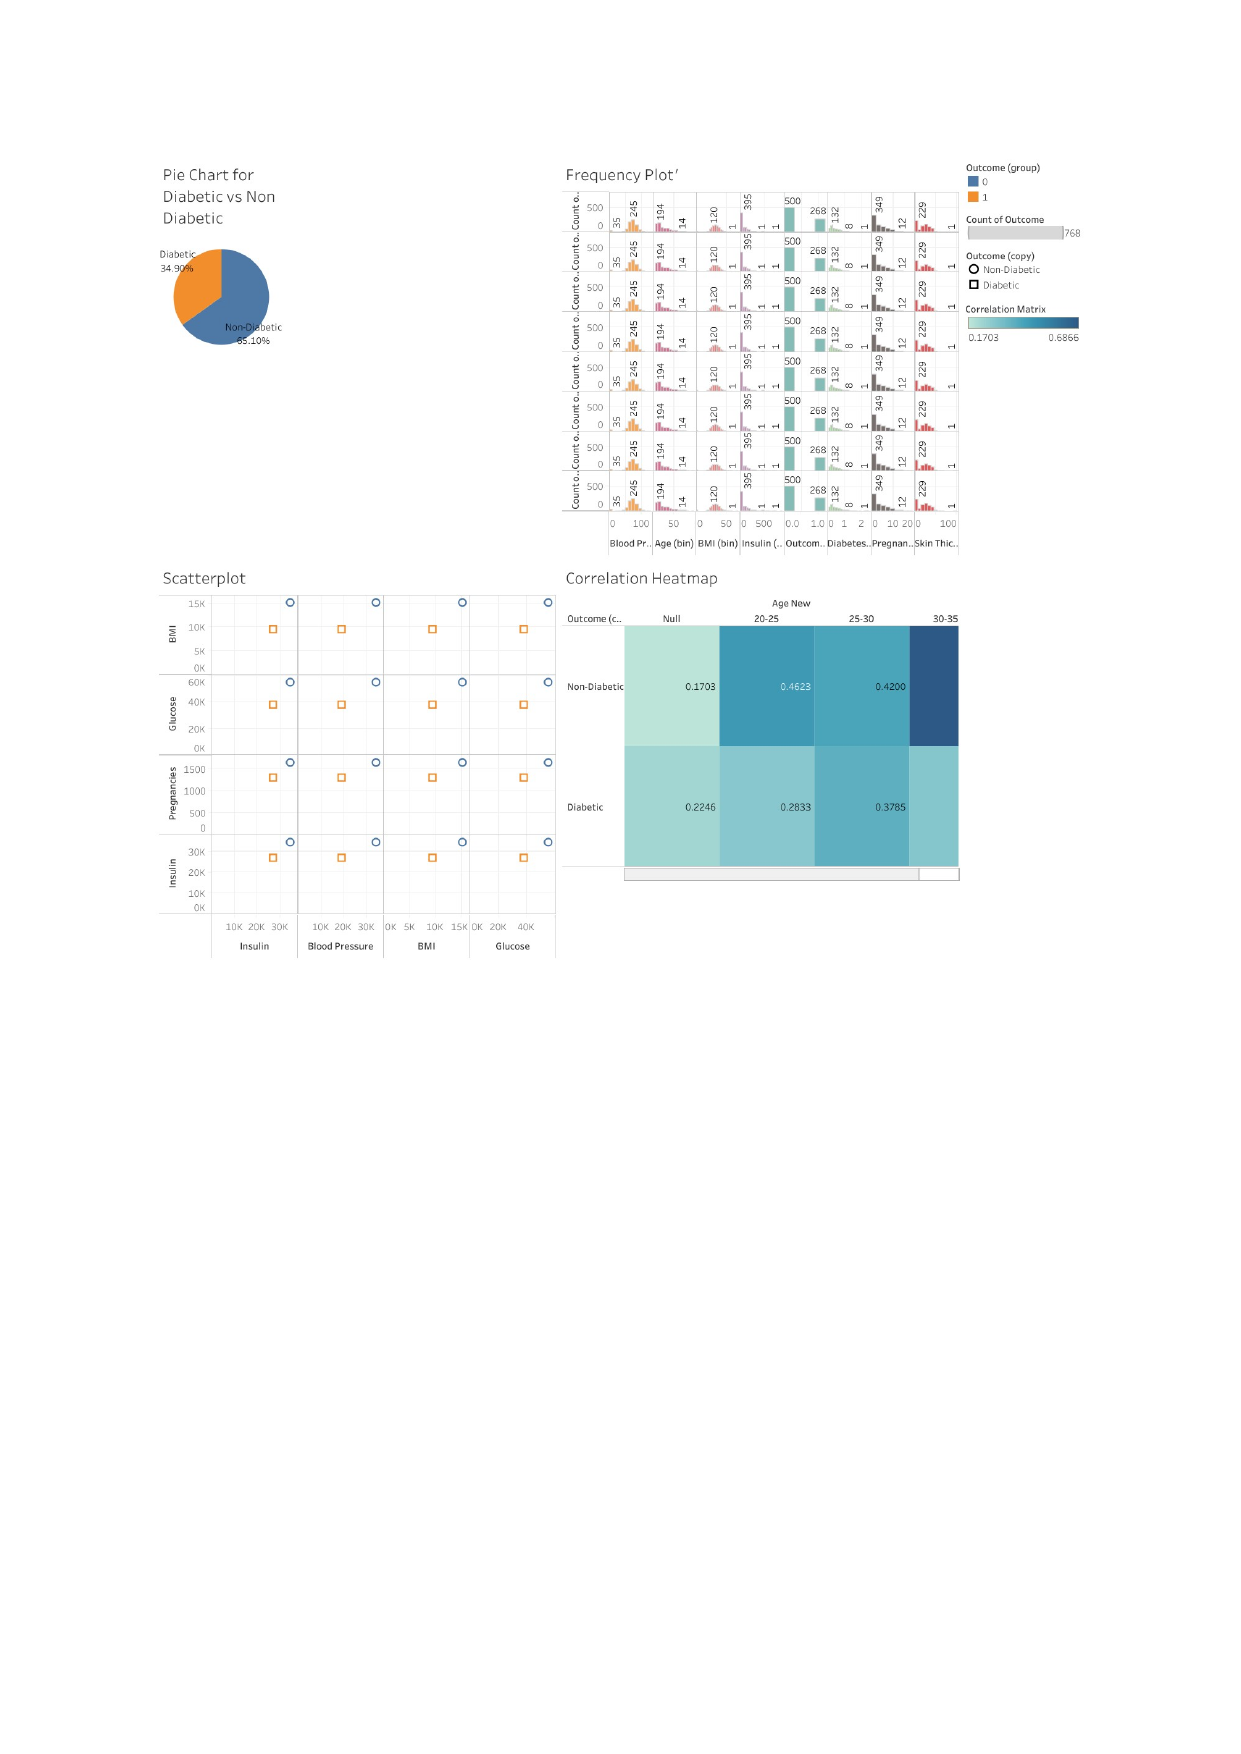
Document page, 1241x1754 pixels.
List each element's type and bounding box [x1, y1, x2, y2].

picture [150, 150, 1091, 967]
